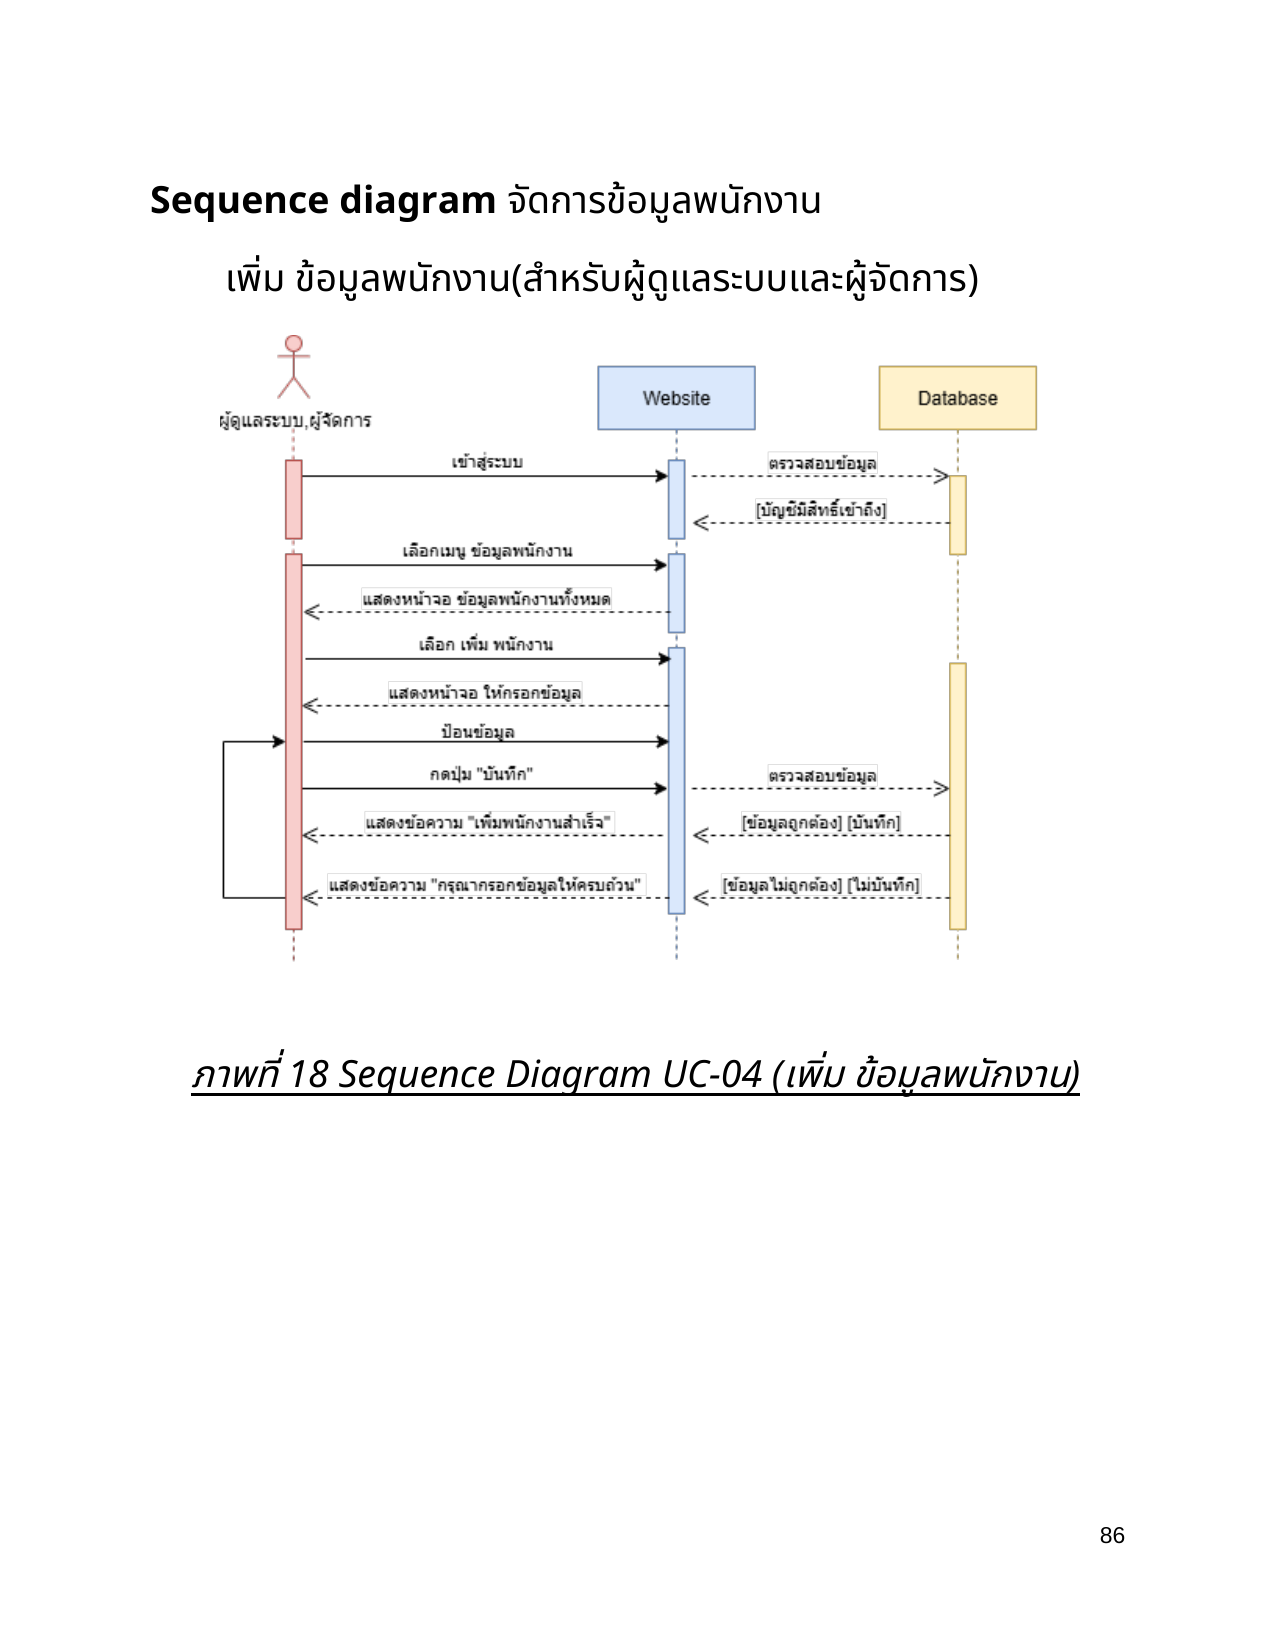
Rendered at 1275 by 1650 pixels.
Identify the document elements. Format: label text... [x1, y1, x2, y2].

text ภาพที่ 18 Sequence Diagram UC-04 (เพิ่ม ข้อมูลพนักงาน) [150, 1047, 1125, 1104]
text เพิ่ม ข้อมูลพนักงาน(สำหรับผู้ดูแลระบบและผู้จัดการ) [150, 251, 1125, 308]
picture [220, 335, 1084, 964]
text Sequence diagram จัดการข้อมูลพนักงาน [150, 173, 1125, 230]
